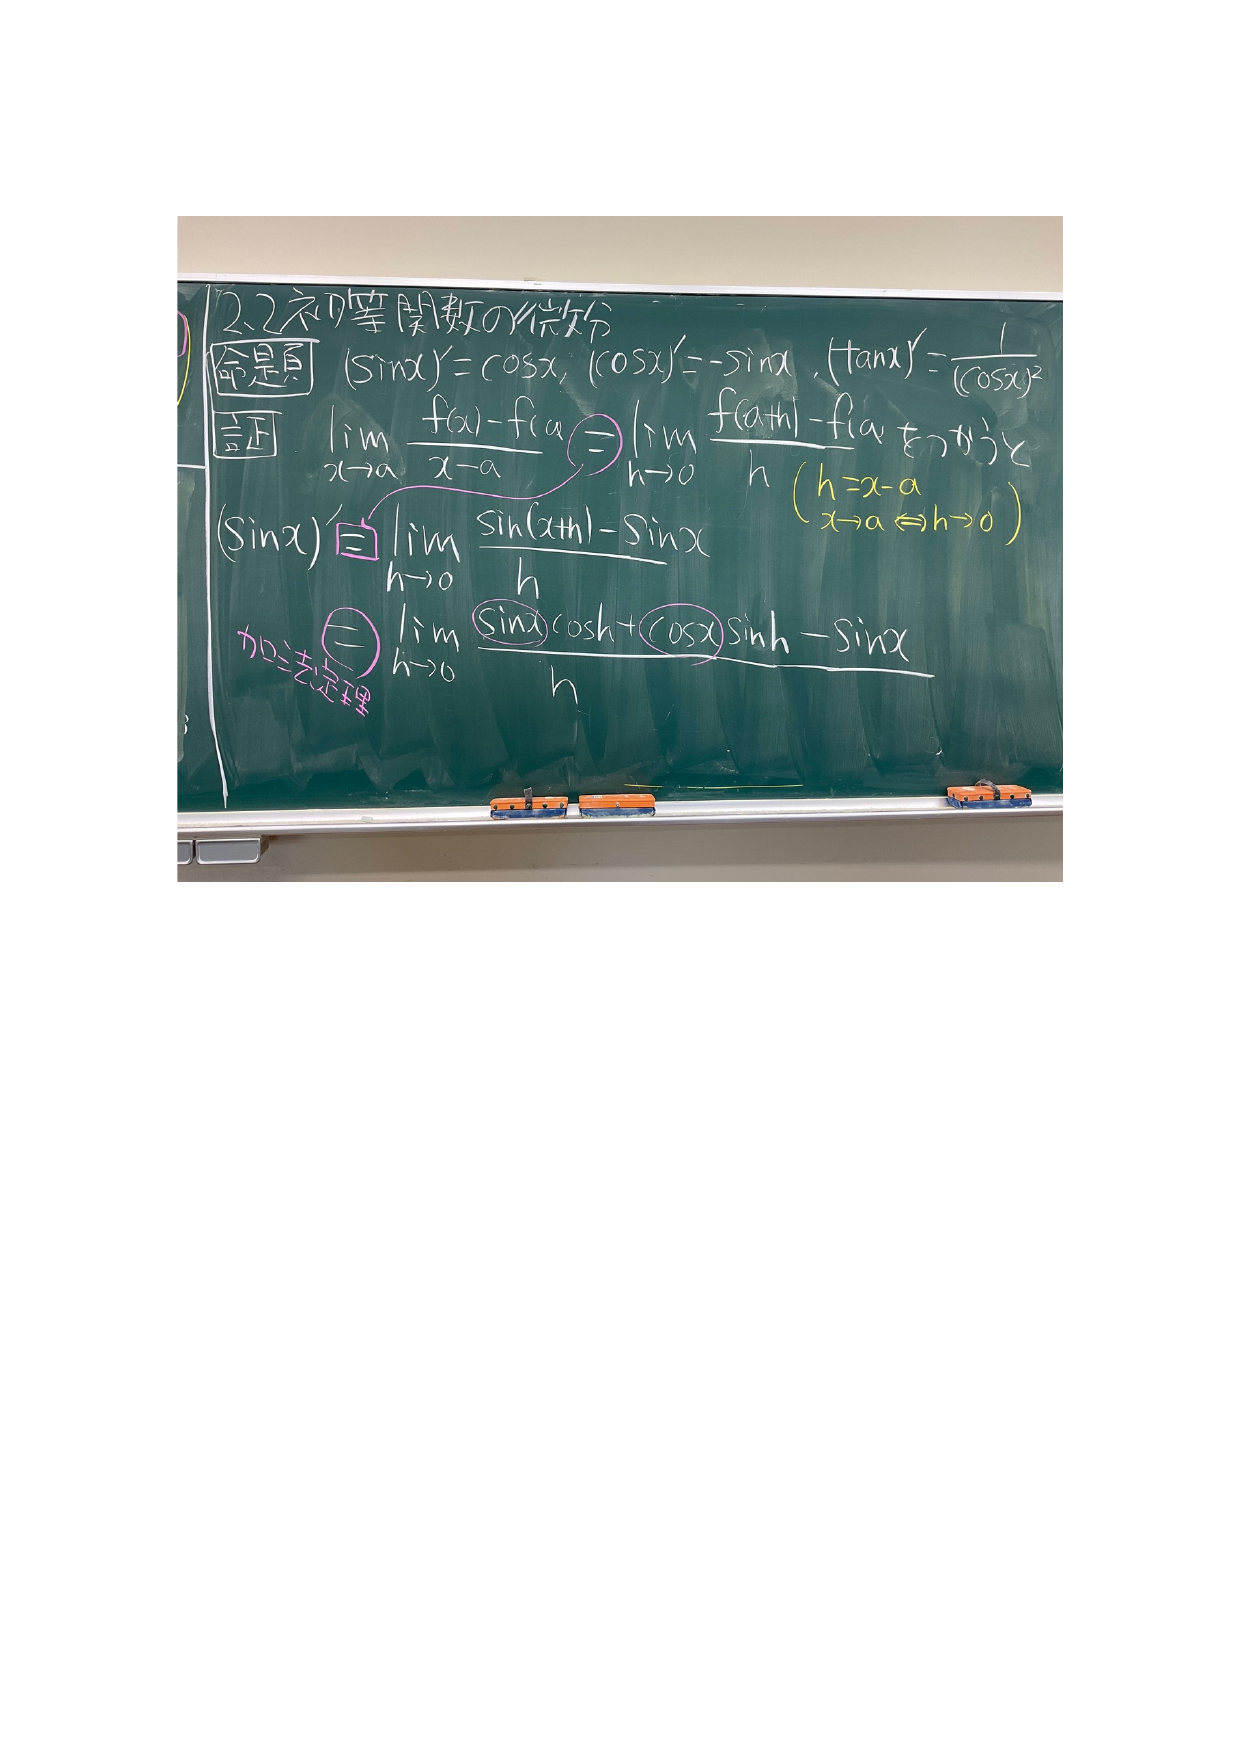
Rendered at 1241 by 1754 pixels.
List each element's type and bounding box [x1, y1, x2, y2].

picture [177, 216, 1063, 882]
